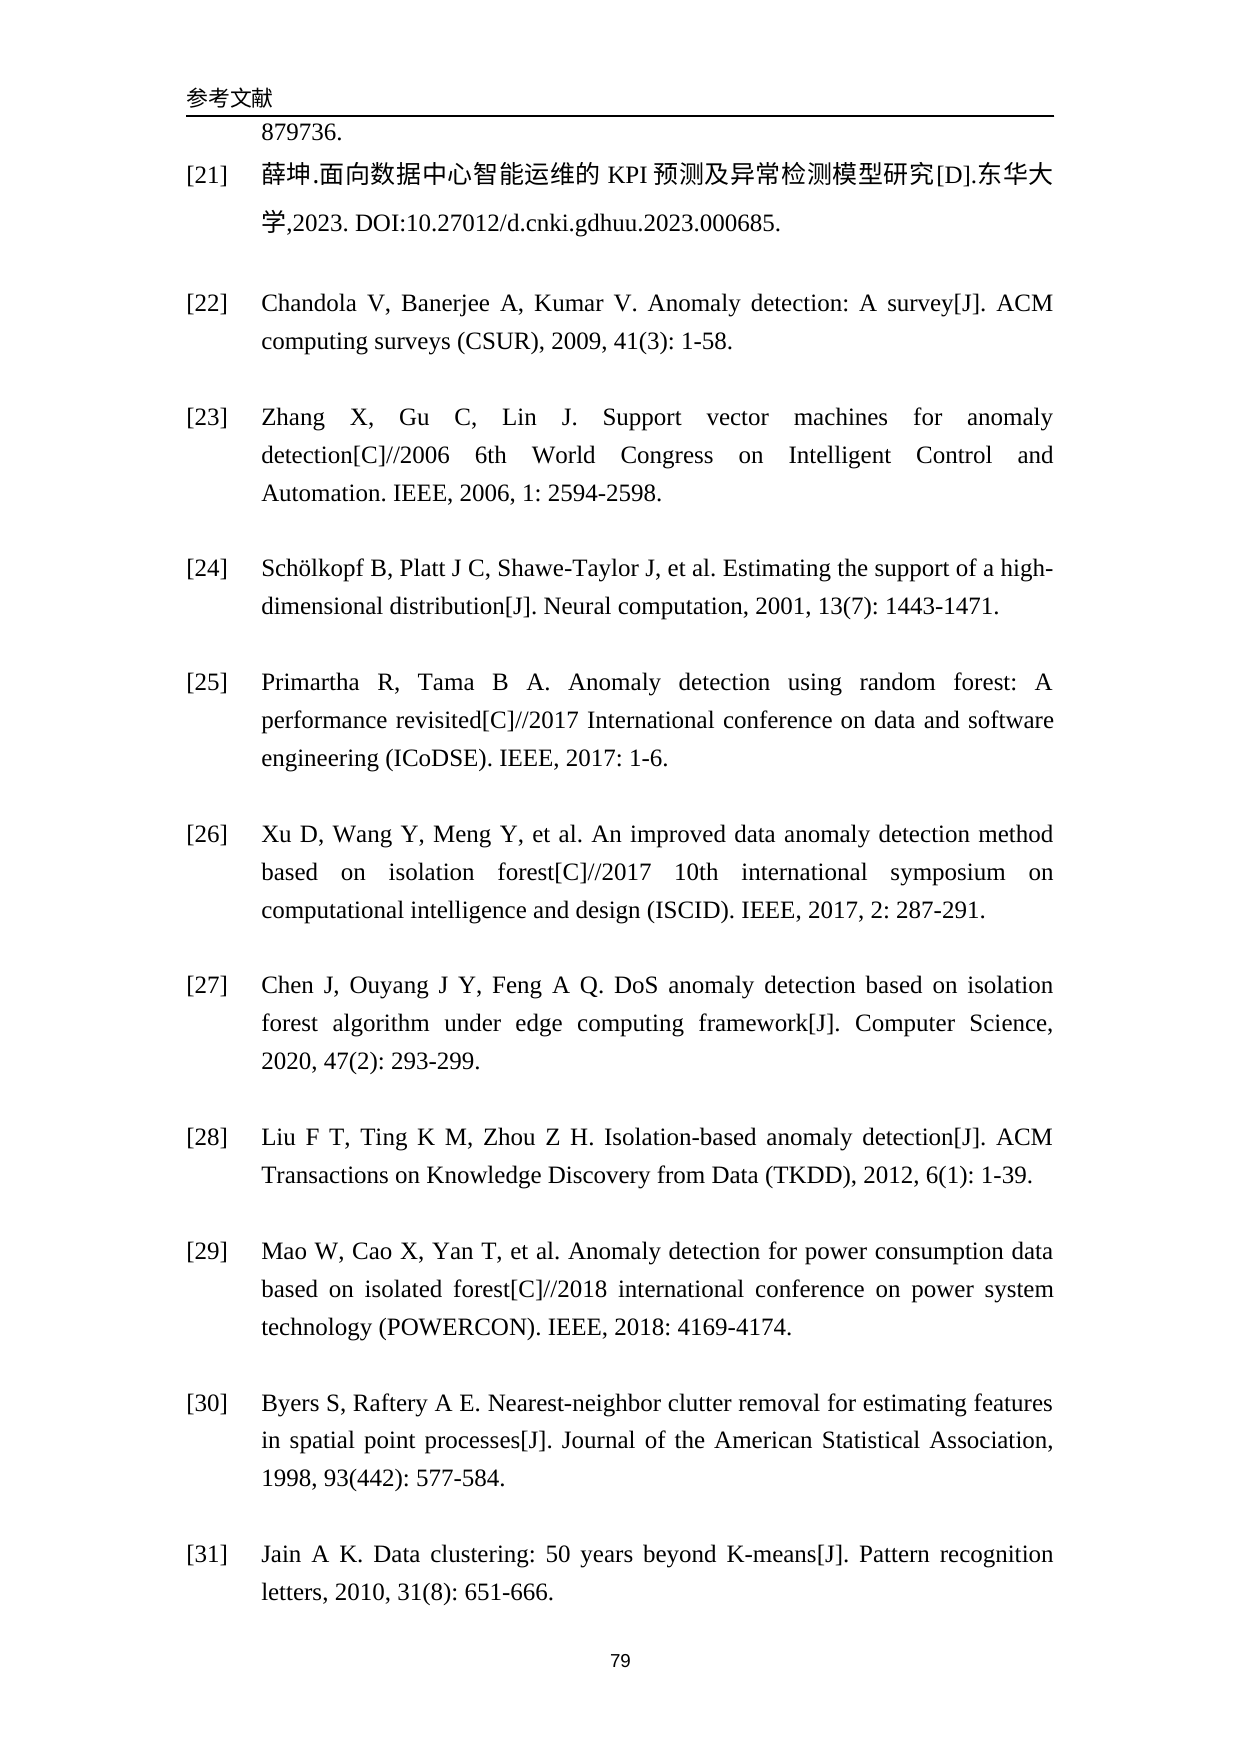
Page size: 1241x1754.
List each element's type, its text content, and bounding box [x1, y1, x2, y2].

list Primartha R, Tama B A. Anomaly detection using random forest: A performance revisited[C]//2017 International conference on data and software engineering (ICoDSE). IEEE, 2017: 1-6. [186, 667, 1054, 772]
list Chen J, Ouyang J Y, Feng A Q. DoS anomaly detection based on isolation forest algorithm under edge computing framework[J]. Computer Science, 2020, 47(2): 293-299. [186, 971, 1054, 1075]
list 薛坤.面向数据中心智能运维的KPI预测及异常检测模型研究[D].东华大学,2023. DOI:10.27012/d.cnki.gdhuu.2023.000685. [186, 154, 1054, 239]
list Schölkopf B, Platt J C, Shawe-Taylor J, et al. Estimating the support of a high-dimensional distribution[J]. Neural computation, 2001, 13(7): 1443-1471. [186, 553, 1054, 620]
list Chandola V, Banerjee A, Kumar V. Anomaly detection: A survey[J]. ACM computing surveys (CSUR), 2009, 41(3): 1-58. [186, 288, 1054, 355]
list Jain A K. Data clustering: 50 years beyond K-means[J]. Pattern recognition letters, 2010, 31(8): 651-666. [186, 1539, 1054, 1606]
list Zhang X, Gu C, Lin J. Support vector machines for anomaly detection[C]//2006 6th World Congress on Intelligent Control and Automation. IEEE, 2006, 1: 2594-2598. [186, 402, 1054, 506]
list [186, 117, 1054, 145]
list Xu D, Wang Y, Meng Y, et al. An improved data anomaly detection method based on isolation forest[C]//2017 10th international symposium on computational intelligence and design (ISCID). IEEE, 2017, 2: 287-291. [186, 819, 1054, 923]
list Byers S, Raftery A E. Nearest-neighbor clutter removal for estimating features in spatial point processes[J]. Journal of the American Statistical Association, 1998, 93(442): 577-584. [186, 1388, 1054, 1492]
list Mao W, Cao X, Yan T, et al. Anomaly detection for power consumption data based on isolated forest[C]//2018 international conference on power system technology (POWERCON). IEEE, 2018: 4169-4174. [186, 1236, 1054, 1341]
list Liu F T, Ting K M, Zhou Z H. Isolation-based anomaly detection[J]. ACM Transactions on Knowledge Discovery from Data (TKDD), 2012, 6(1): 1-39. [186, 1122, 1054, 1189]
